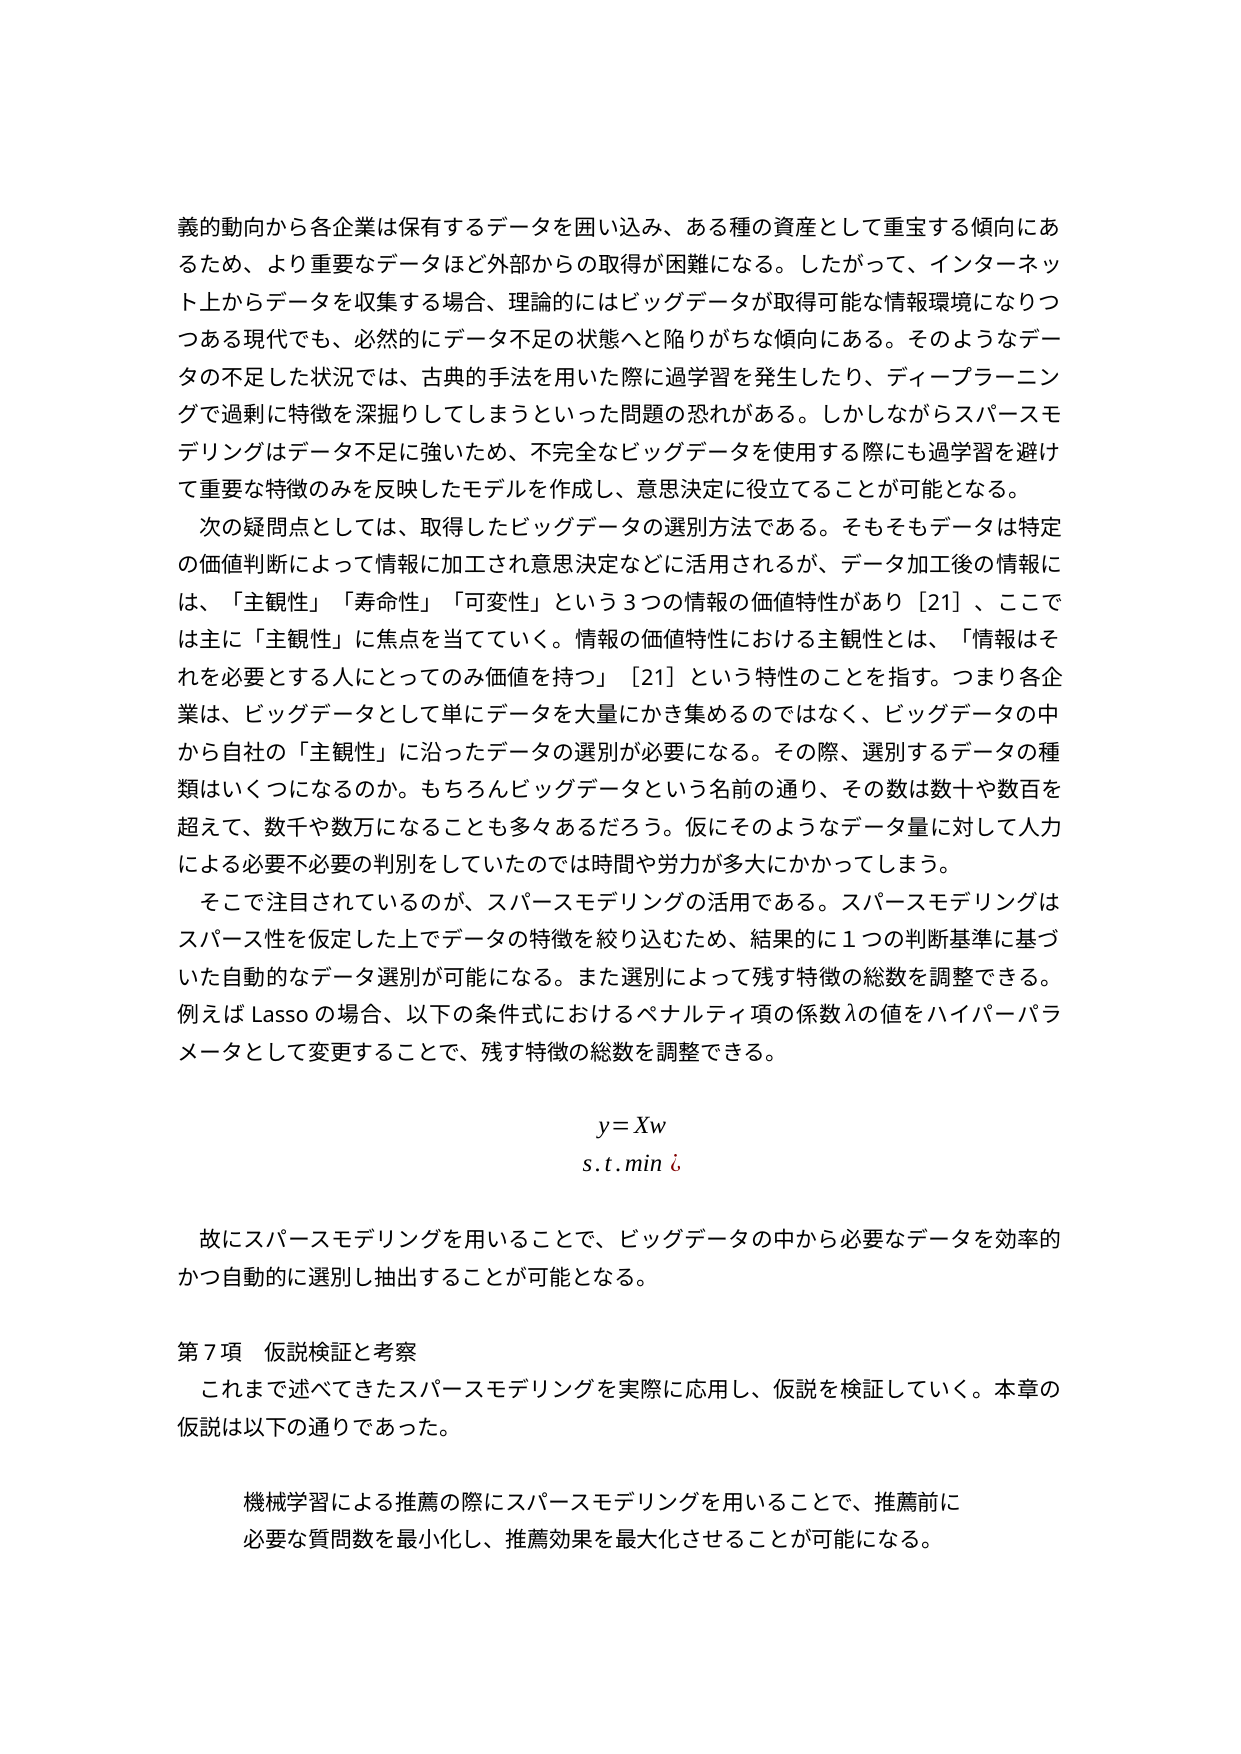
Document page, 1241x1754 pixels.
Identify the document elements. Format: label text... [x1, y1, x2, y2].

text 故にスパースモデリングを用いることで、ビッグデータの中から必要なデータを効率的かつ自動的に選別し抽出することが可能となる。 [177, 1219, 1063, 1294]
text 必要な質問数を最小化し、推薦効果を最大化させることが可能になる。 [243, 1519, 1063, 1557]
text そこで注目されているのが、スパースモデリングの活用である。スパースモデリングはスパース性を仮定した上でデータの特徴を絞り込むため、結果的に１つの判断基準に基づいた自動的なデータ選別が可能になる。また選別によって残す特徴の総数を調整できる。例えばLassoの場合、以下の条件式におけるペナルティ項の係数の値をハイパーパラメータとして変更することで、残す特徴の総数を調整できる。 [177, 882, 1063, 1069]
text これまで述べてきたスパースモデリングを実際に応用し、仮説を検証していく。本章の仮説は以下の通りであった。 [177, 1369, 1063, 1444]
text 機械学習による推薦の際にスパースモデリングを用いることで、推薦前に [243, 1482, 1063, 1519]
text 次の疑問点としては、取得したビッグデータの選別方法である。そもそもデータは特定の価値判断によって情報に加工され意思決定などに活用されるが、データ加工後の情報には、「主観性」「寿命性」「可変性」という3つの情報の価値特性があり［21］、ここでは主に「主観性」に焦点を当てていく。情報の価値特性における主観性とは、「情報はそれを必要とする人にとってのみ価値を持つ」［21］という特性のことを指す。つまり各企業は、ビッグデータとして単にデータを大量にかき集めるのではなく、ビッグデータの中から自社の「主観性」に沿ったデータの選別が必要になる。その際、選別するデータの種類はいくつになるのか。もちろんビッグデータという名前の通り、その数は数十や数百を超えて、数千や数万になることも多々あるだろう。仮にそのようなデータ量に対して人力による必要不必要の判別をしていたのでは時間や労力が多大にかかってしまう。 [177, 507, 1063, 882]
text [177, 207, 1063, 507]
text 第7項 仮説検証と考察 [177, 1332, 1063, 1369]
